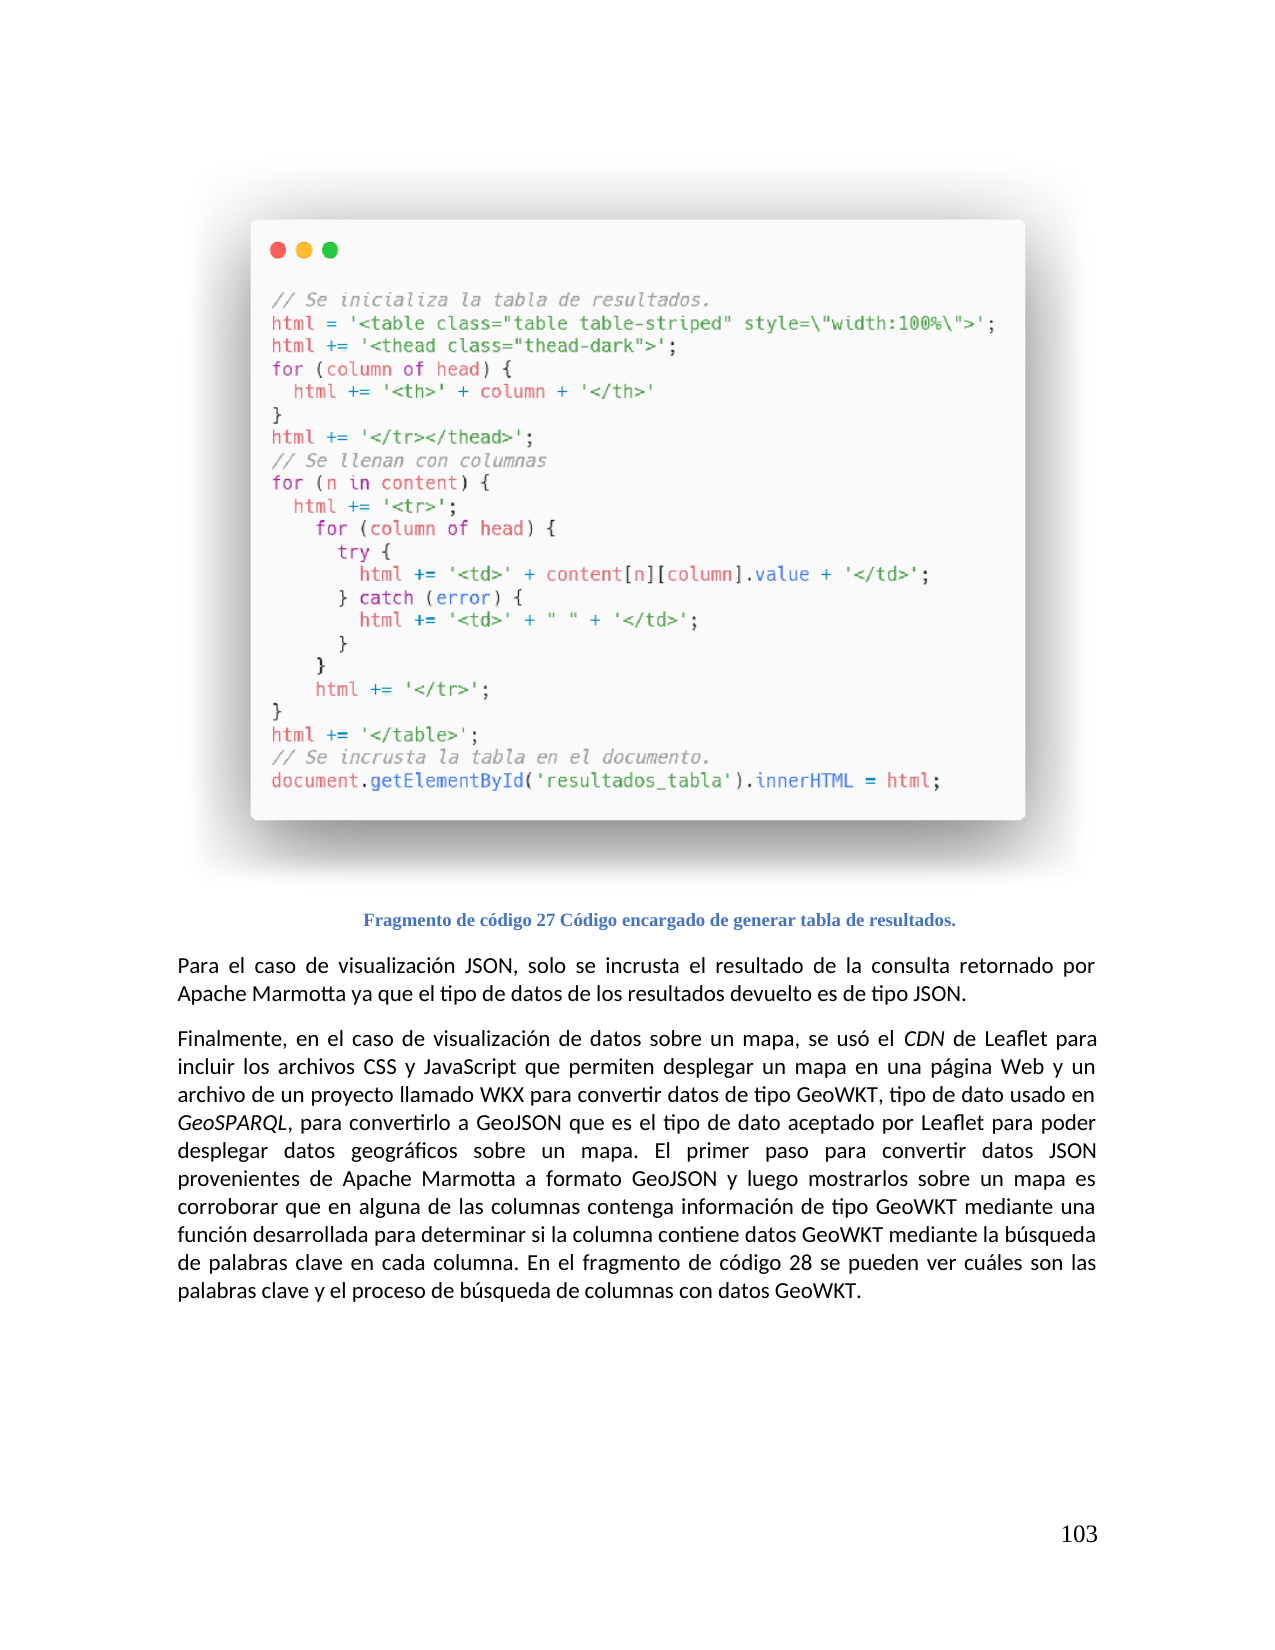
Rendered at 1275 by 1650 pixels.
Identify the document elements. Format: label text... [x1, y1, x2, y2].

text Finalmente, en el caso de visualización de datos sobre un mapa, se usó el CDN de Leaflet para incluir los archivos CSS y JavaScript que permiten desplegar un mapa en una página Web y un archivo de un proyecto llamado WKX para convertir datos de tipo GeoWKT, tipo de dato usado en GeoSPARQL, para convertirlo a GeoJSON que es el tipo de dato aceptado por Leaflet para poder desplegar datos geográficos sobre un mapa. El primer paso para convertir datos JSON provenientes de Apache Marmotta a formato GeoJSON y luego mostrarlos sobre un mapa es corroborar que en alguna de las columnas contenga información de tipo GeoWKT mediante una función desarrollada para determinar si la columna contiene datos GeoWKT mediante la búsqueda de palabras clave en cada columna. En el fragmento de código 28 se pueden ver cuáles son las palabras clave y el proceso de búsqueda de columnas con datos GeoWKT. [177, 1024, 1098, 1304]
text Para el caso de visualización JSON, solo se incrusta el resultado de la consulta retornado por Apache Marmotta ya que el tipo de datos de los resultados devuelto es de tipo JSON. [177, 951, 1098, 1007]
text Fragmento de código 27 Código encargado de generar tabla de resultados. [177, 909, 1098, 931]
picture [210, 180, 1065, 860]
